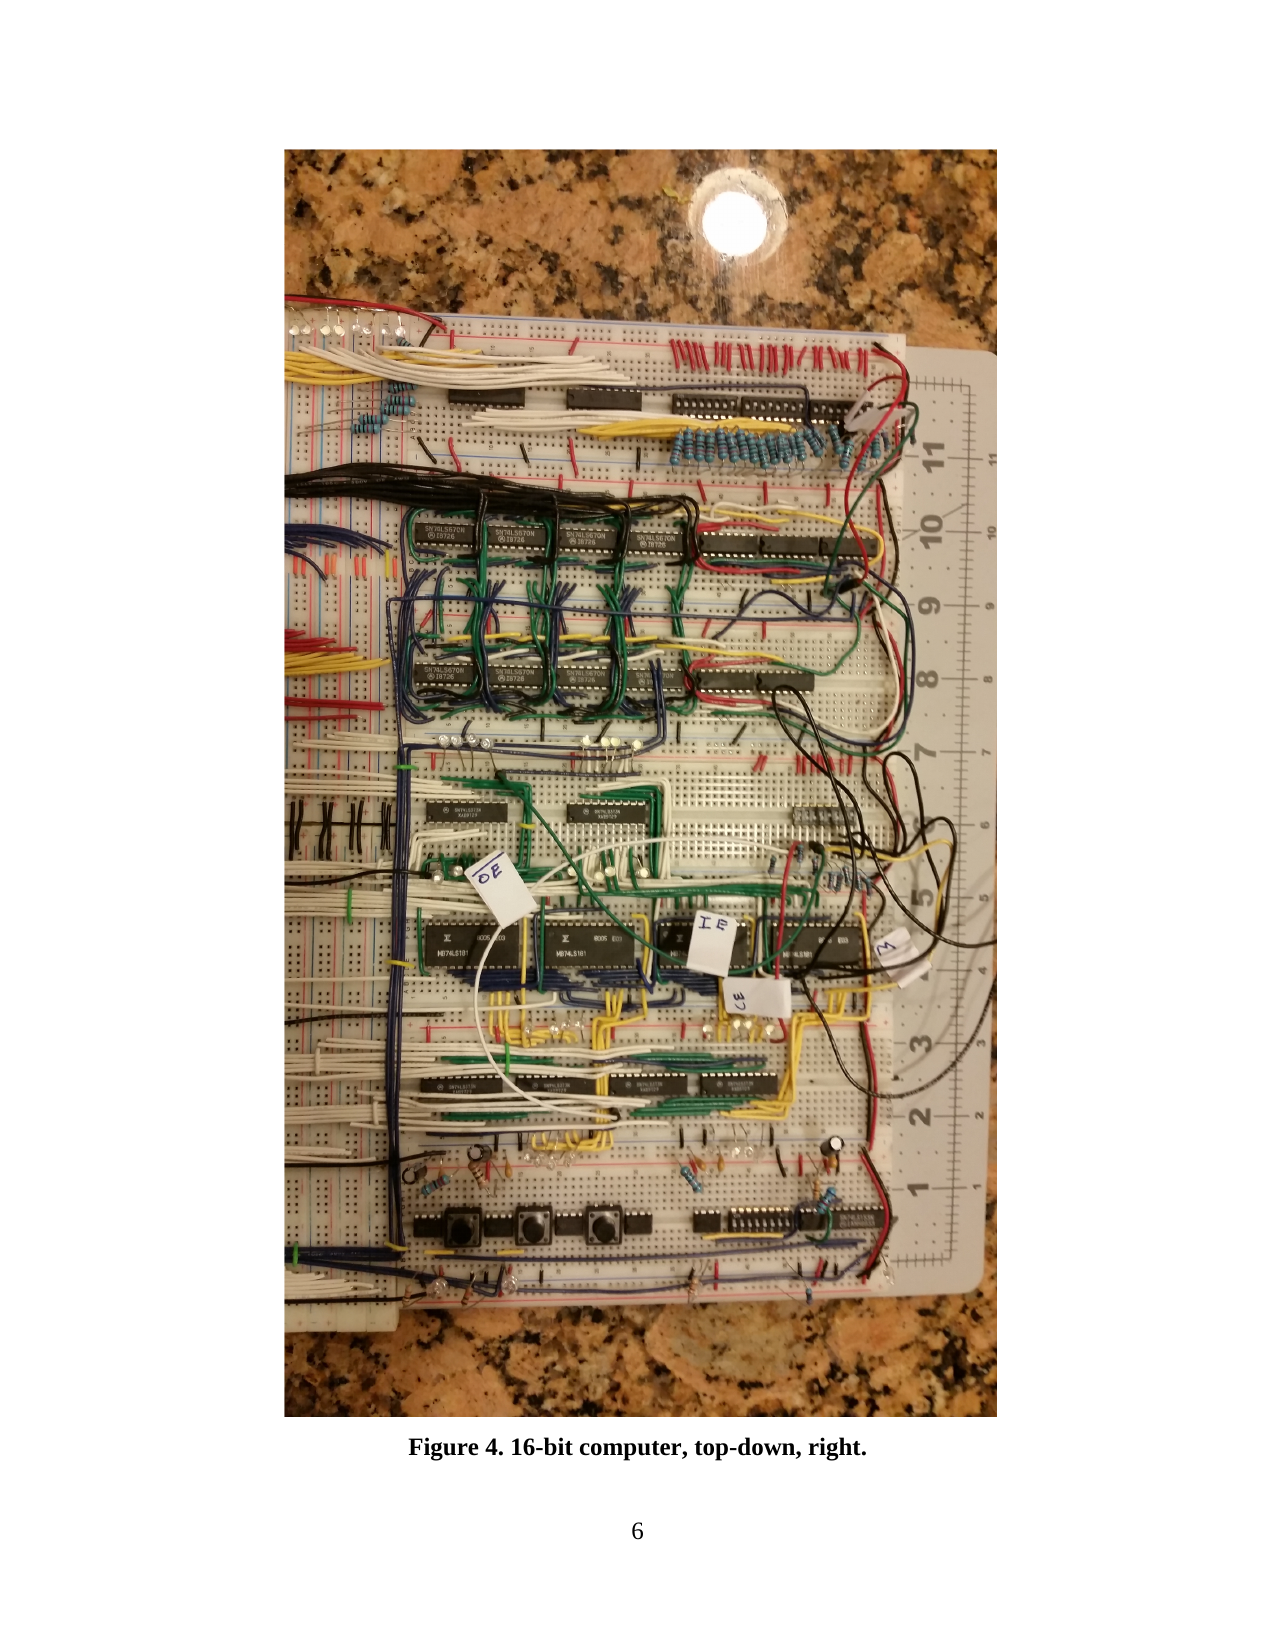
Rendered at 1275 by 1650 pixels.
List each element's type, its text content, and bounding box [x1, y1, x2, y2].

picture [285, 151, 997, 1417]
text Figure 4. 16-bit computer, top-down, right. [150, 1432, 1125, 1461]
